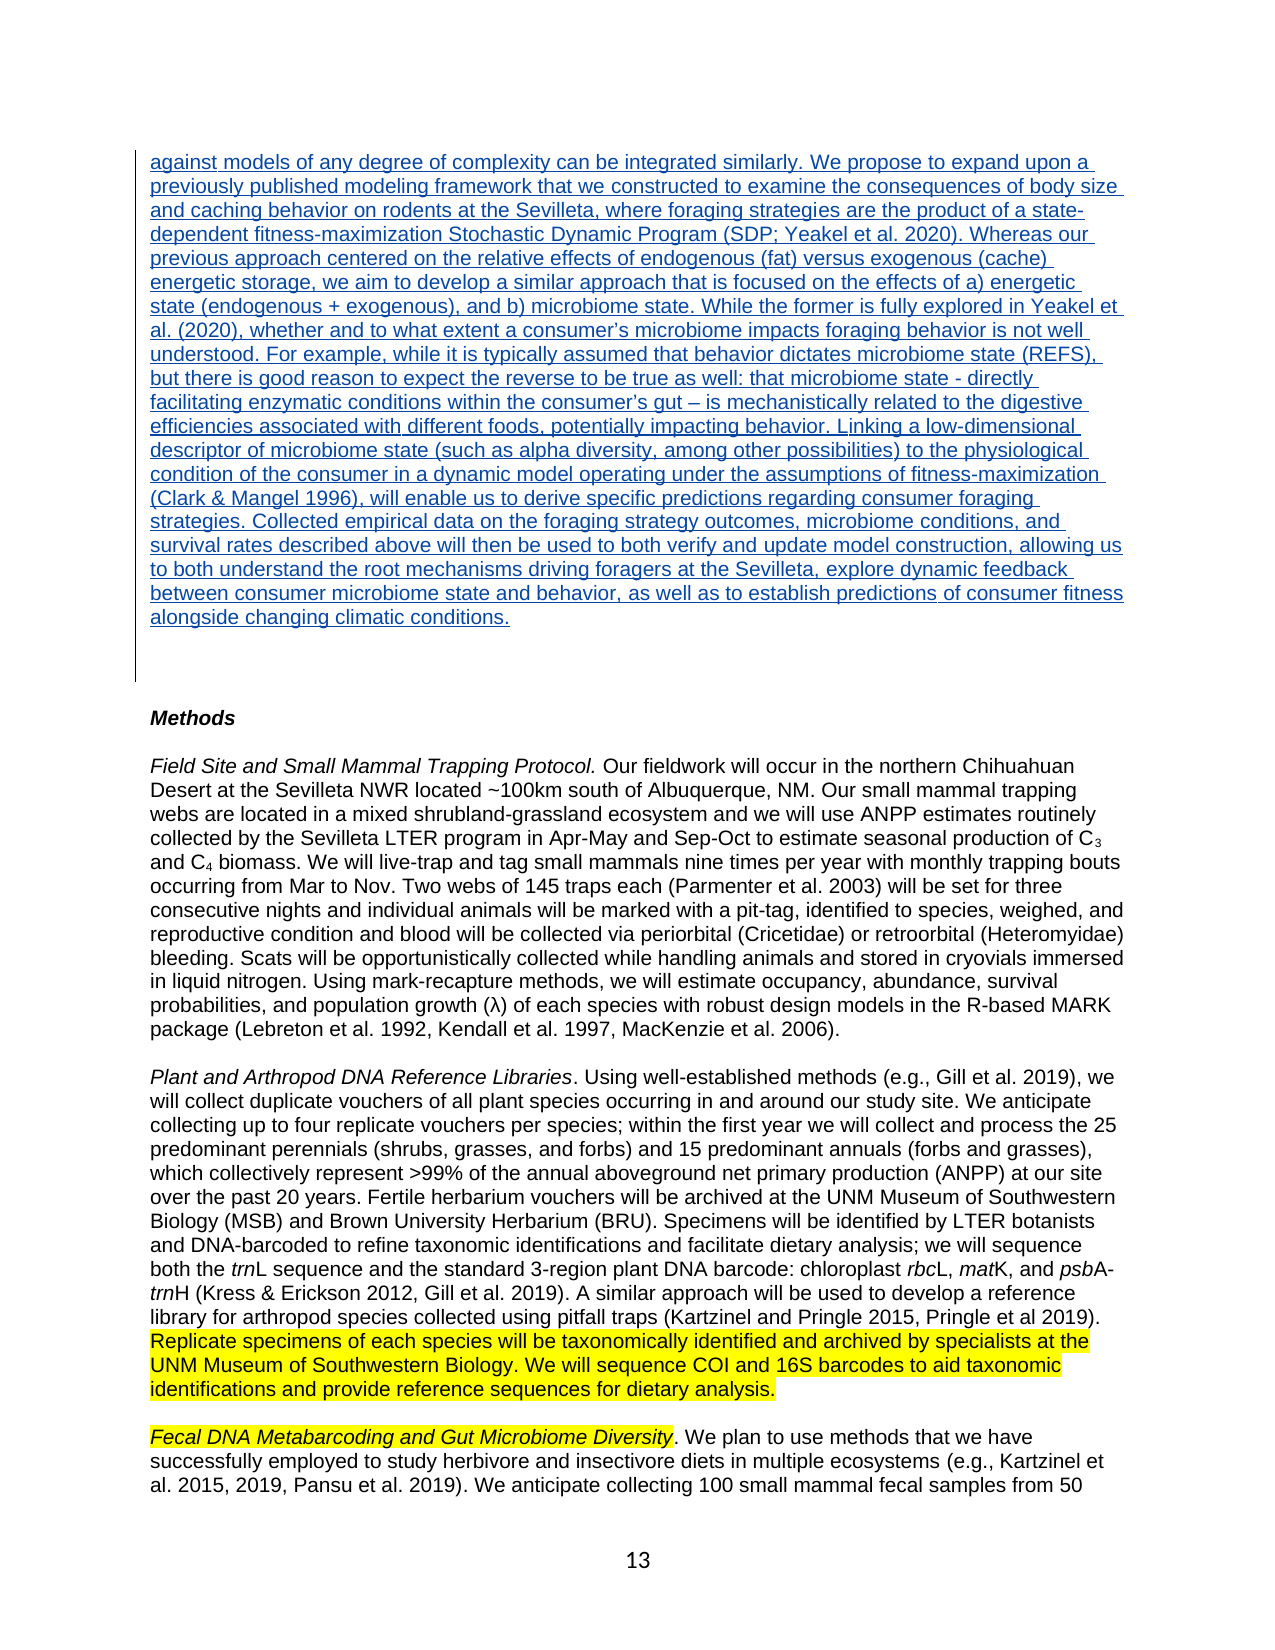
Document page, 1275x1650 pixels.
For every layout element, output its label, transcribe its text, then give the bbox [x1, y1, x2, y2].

text Methods [150, 706, 1125, 730]
text Field Site and Small Mammal Trapping Protocol. Our fieldwork will occur in the northern Chihuahuan Desert at the Sevilleta NWR located ~100km south of Albuquerque, NM. Our small mammal trapping webs are located in a mixed shrubland-grassland ecosystem and we will use ANPP estimates routinely collected by the Sevilleta LTER program in Apr-May and Sep-Oct to estimate seasonal production of C3 and C4 biomass. We will live-trap and tag small mammals nine times per year with monthly trapping bouts occurring from Mar to Nov. Two webs of 145 traps each (Parmenter et al. 2003) will be set for three consecutive nights and individual animals will be marked with a pit-tag, identified to species, weighed, and reproductive condition and blood will be collected via periorbital (Cricetidae) or retroorbital (Heteromyidae) bleeding. Scats will be opportunistically collected while handling animals and stored in cryovials immersed in liquid nitrogen. Using mark-recapture methods, we will estimate occupancy, abundance, survival probabilities, and population growth (λ) of each species with robust design models in the R-based MARK package (Lebreton et al. 1992, Kendall et al. 1997, MacKenzie et al. 2006). [150, 754, 1125, 1041]
text Plant and Arthropod DNA Reference Libraries. Using well-established methods (e.g., Gill et al. 2019), we will collect duplicate vouchers of all plant species occurring in and around our study site. We anticipate collecting up to four replicate vouchers per species; within the first year we will collect and process the 25 predominant perennials (shrubs, grasses, and forbs) and 15 predominant annuals (forbs and grasses), which collectively represent >99% of the annual aboveground net primary production (ANPP) at our site over the past 20 years. Fertile herbarium vouchers will be archived at the UNM Museum of Southwestern Biology (MSB) and Brown University Herbarium (BRU). Specimens will be identified by LTER botanists and DNA-barcoded to refine taxonomic identifications and facilitate dietary analysis; we will sequence both the trnL sequence and the standard 3-region plant DNA barcode: chloroplast rbcL, matK, and psbA-trnH (Kress & Erickson 2012, Gill et al. 2019). A similar approach will be used to develop a reference library for arthropod species collected using pitfall traps (Kartzinel and Pringle 2015, Pringle et al 2019). Replicate specimens of each species will be taxonomically identified and archived by specialists at the UNM Museum of Southwestern Biology. We will sequence COI and 16S barcodes to aid taxonomic identifications and provide reference sequences for dietary analysis. [150, 1065, 1125, 1401]
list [150, 1424, 1125, 1496]
